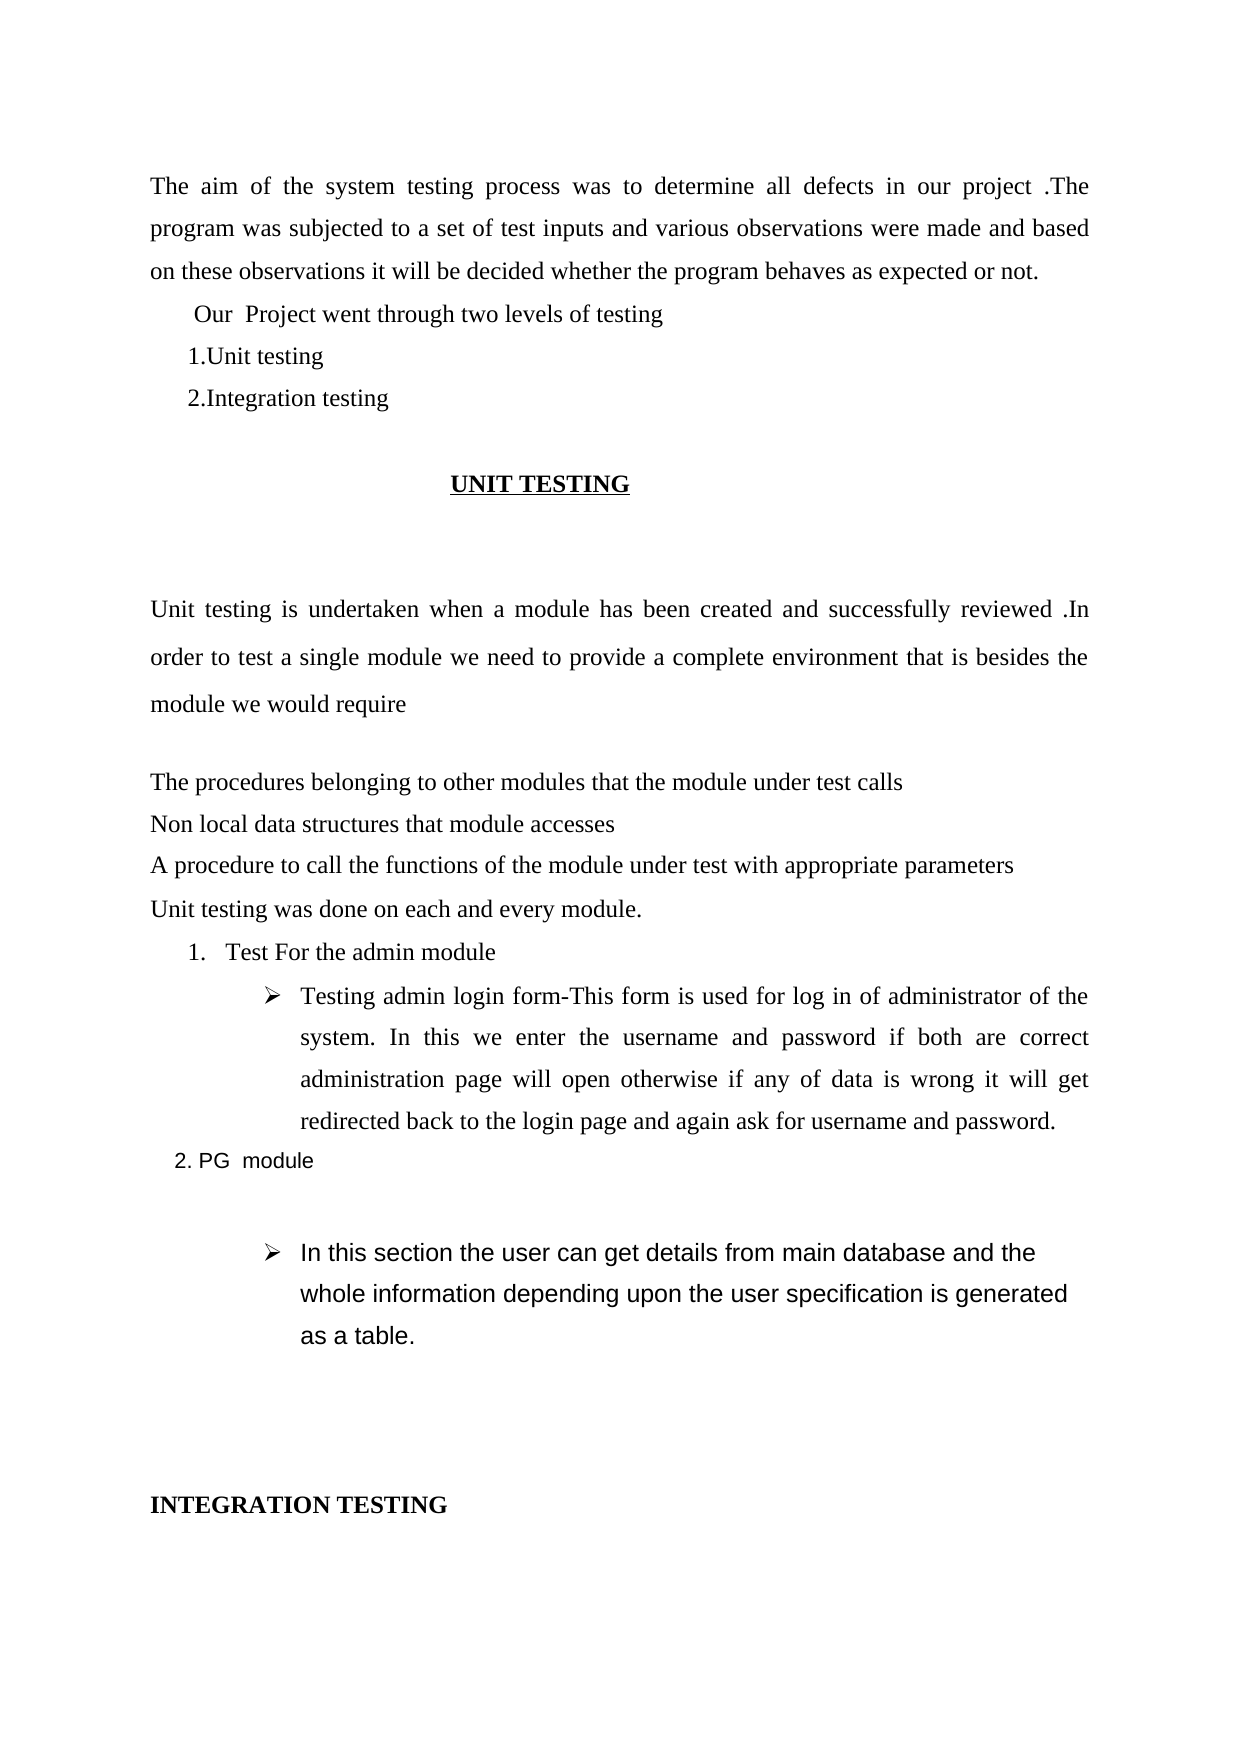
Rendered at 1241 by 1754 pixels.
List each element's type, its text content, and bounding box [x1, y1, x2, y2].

list Testing admin login form-This form is used for log in of administrator of the system. In this we enter the username and password if both are correct administration page will open otherwise if any of data is wrong it will get redirected back to the login page and again ask for username and password. [263, 981, 1090, 1134]
text UNIT TESTING [450, 469, 1090, 498]
text 1.Unit testing [187, 341, 1090, 369]
text 2. PG module [150, 1147, 1090, 1173]
text Non local data structures that module accesses [150, 809, 1090, 837]
text A procedure to call the functions of the module under test with appropriate parameters [150, 851, 1090, 879]
text The aim of the system testing process was to determine all defects in our project .The program was subjected to a set of test inputs and various observations were made and based on these observations it will be decided whether the program behaves as expected or not. [150, 171, 1090, 284]
list In this section the user can get details from main database and the whole information depending upon the user specification is generated as a table. [263, 1237, 1090, 1350]
list Test For the admin module [187, 937, 1090, 965]
text Our Project went through two levels of testing [194, 299, 1090, 328]
text Unit testing is undertaken when a module has been created and successfully reviewed .In order to test a single module we need to provide a complete environment that is besides the module we would require [150, 594, 1090, 717]
text The procedures belonging to other modules that the module under test calls [150, 767, 1090, 796]
text Unit testing was done on each and every module. [150, 894, 1088, 922]
text INTEGRATION TESTING [150, 1491, 1090, 1519]
text 2.Integration testing [187, 383, 1090, 411]
